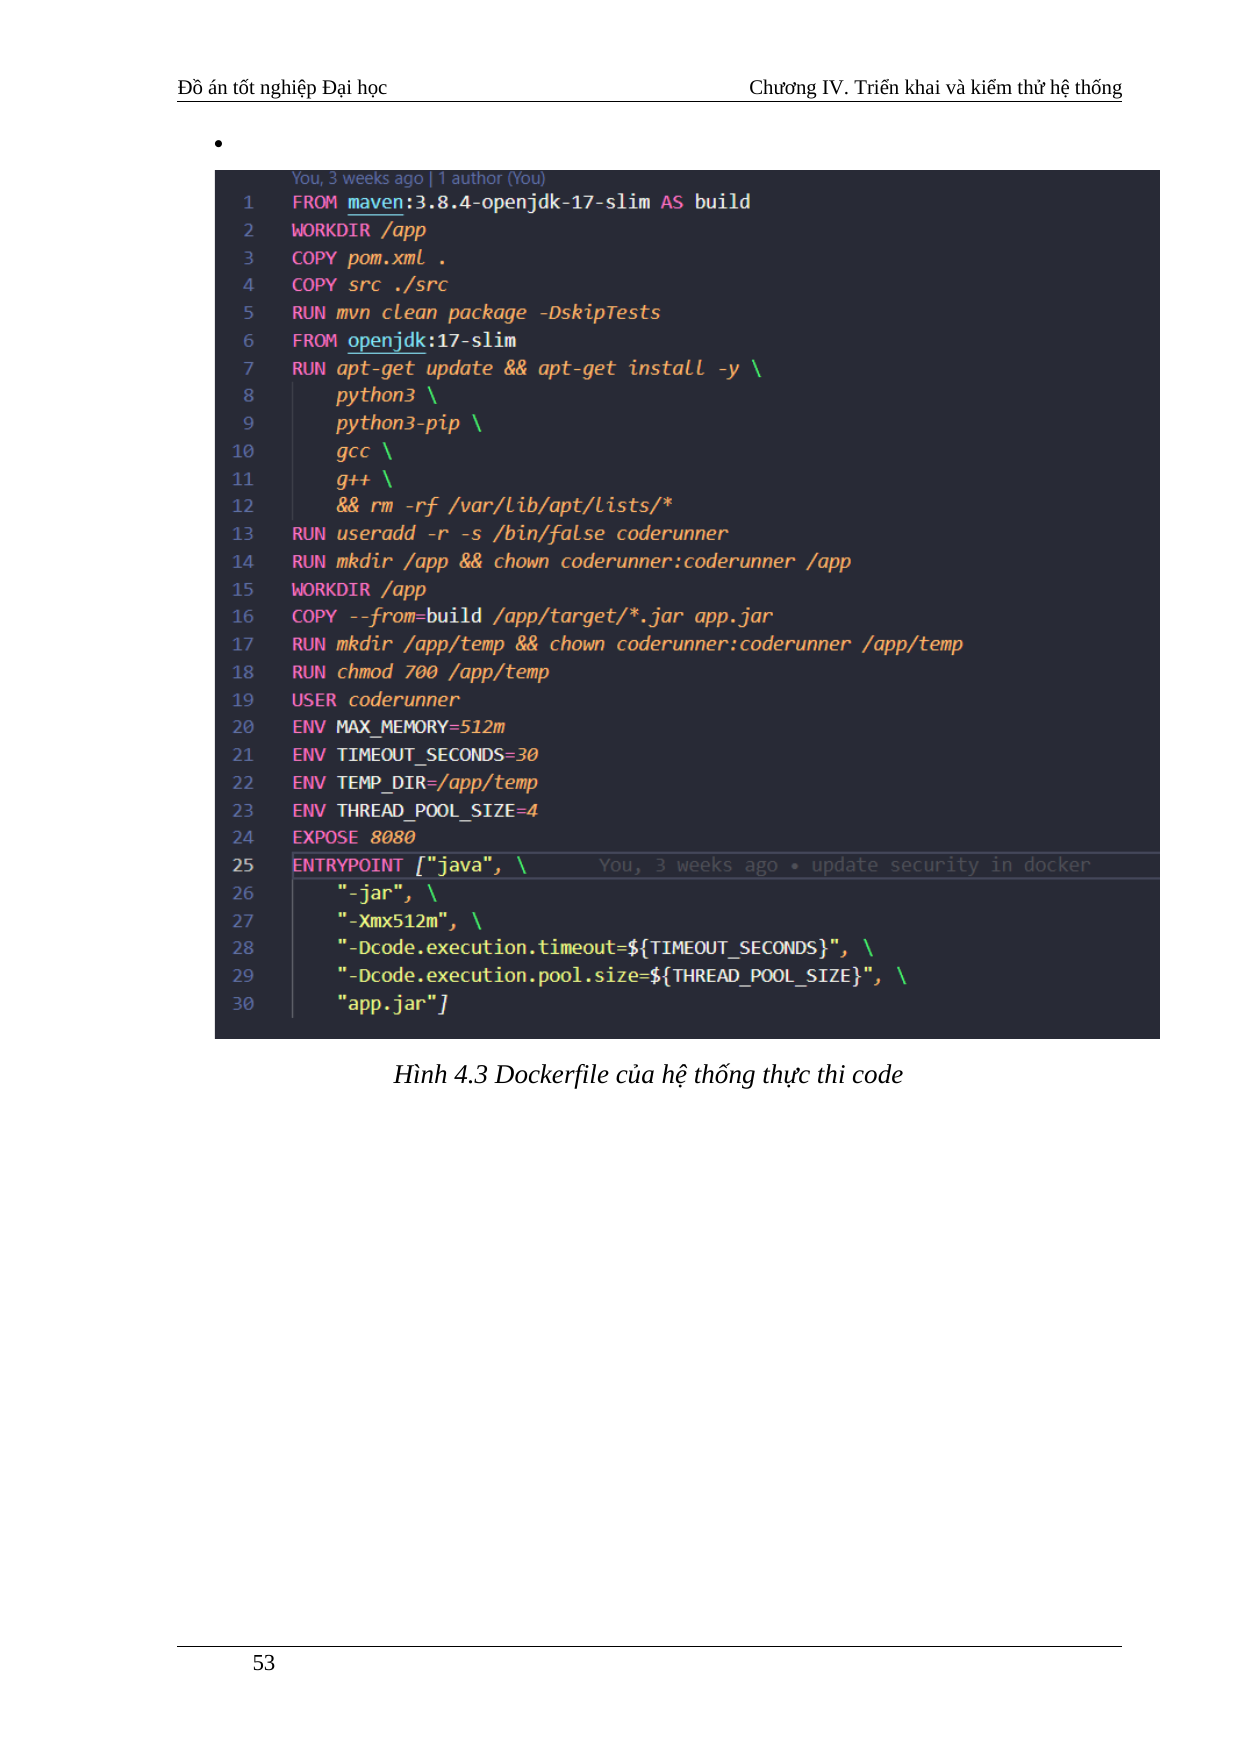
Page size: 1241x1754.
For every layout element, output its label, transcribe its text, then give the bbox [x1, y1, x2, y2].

subtitle Hình 4.3 Dockerfile của hệ thống thực thi code [177, 1058, 1122, 1089]
picture [214, 170, 1160, 1039]
